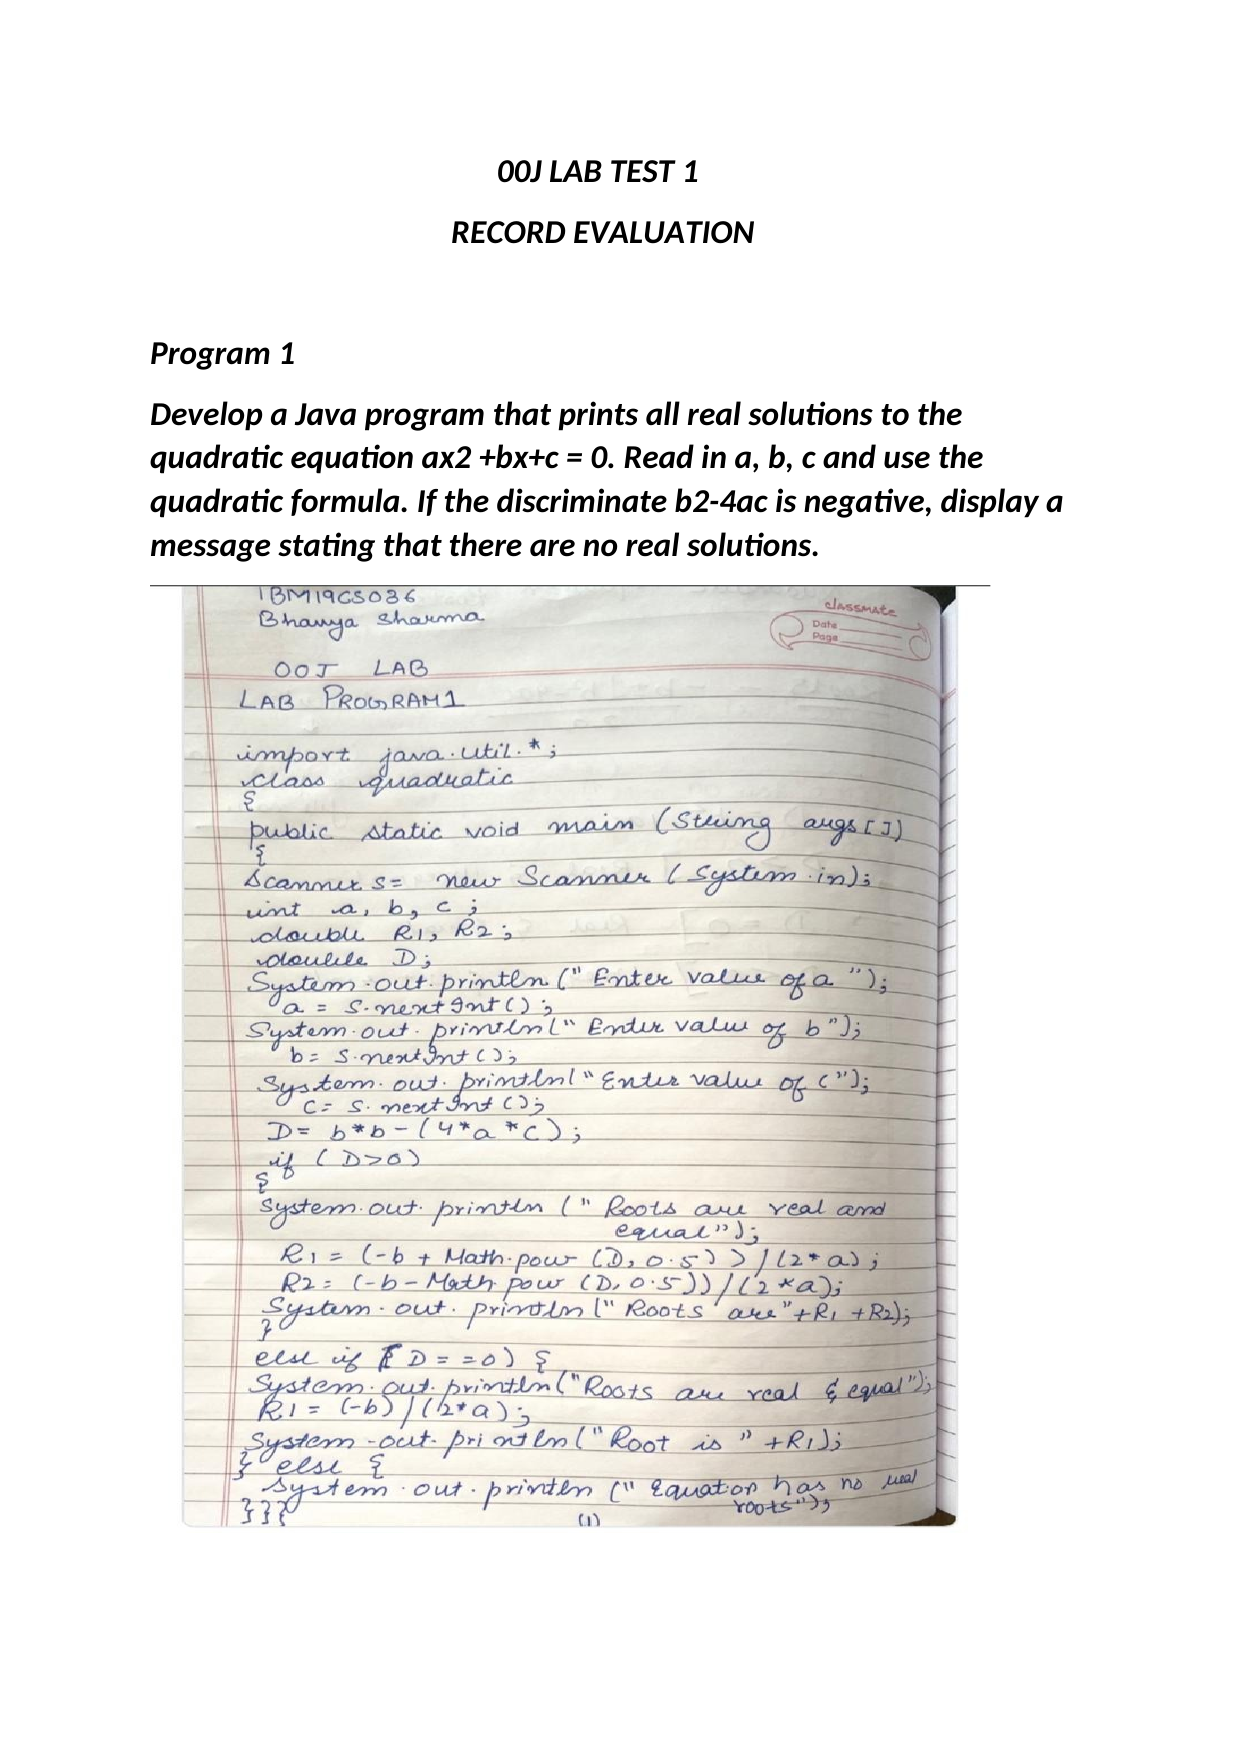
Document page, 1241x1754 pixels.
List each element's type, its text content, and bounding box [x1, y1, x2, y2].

text Program 1 [150, 332, 1090, 373]
text RECORD EVALUATION [150, 211, 1090, 251]
text Develop a Java program that prints all real solutions to the quadratic equation ax2 +bx+c = 0. Read in a, b, c and use the quadratic formula. If the discriminate b2-4ac is negative, display a message stating that there are no real solutions. [150, 392, 1090, 565]
picture [150, 585, 991, 1533]
text 00J LAB TEST 1 [150, 150, 1090, 191]
